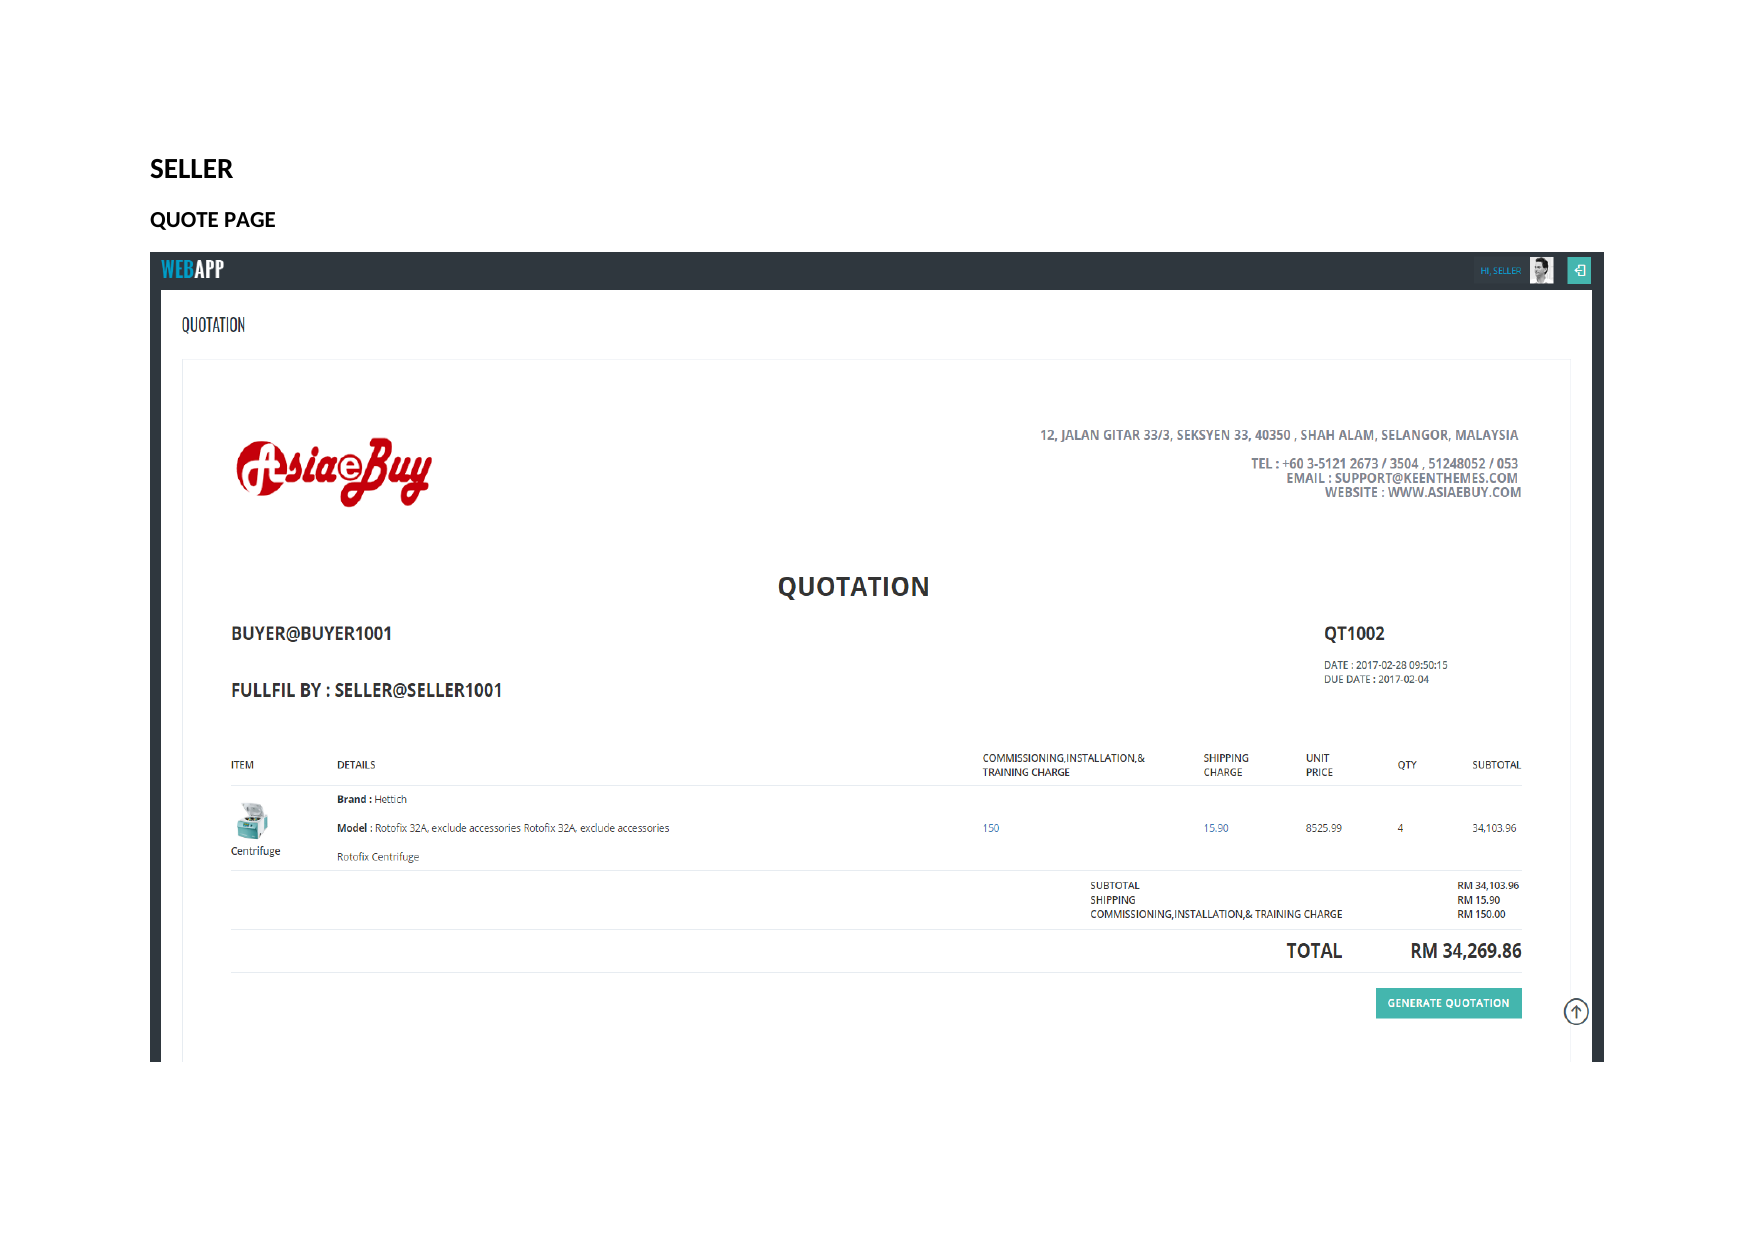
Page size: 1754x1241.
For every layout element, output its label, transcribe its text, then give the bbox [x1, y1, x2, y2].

text SELLER [150, 150, 1604, 186]
picture [150, 252, 1604, 1062]
text QUOTE PAGE [150, 205, 1604, 233]
